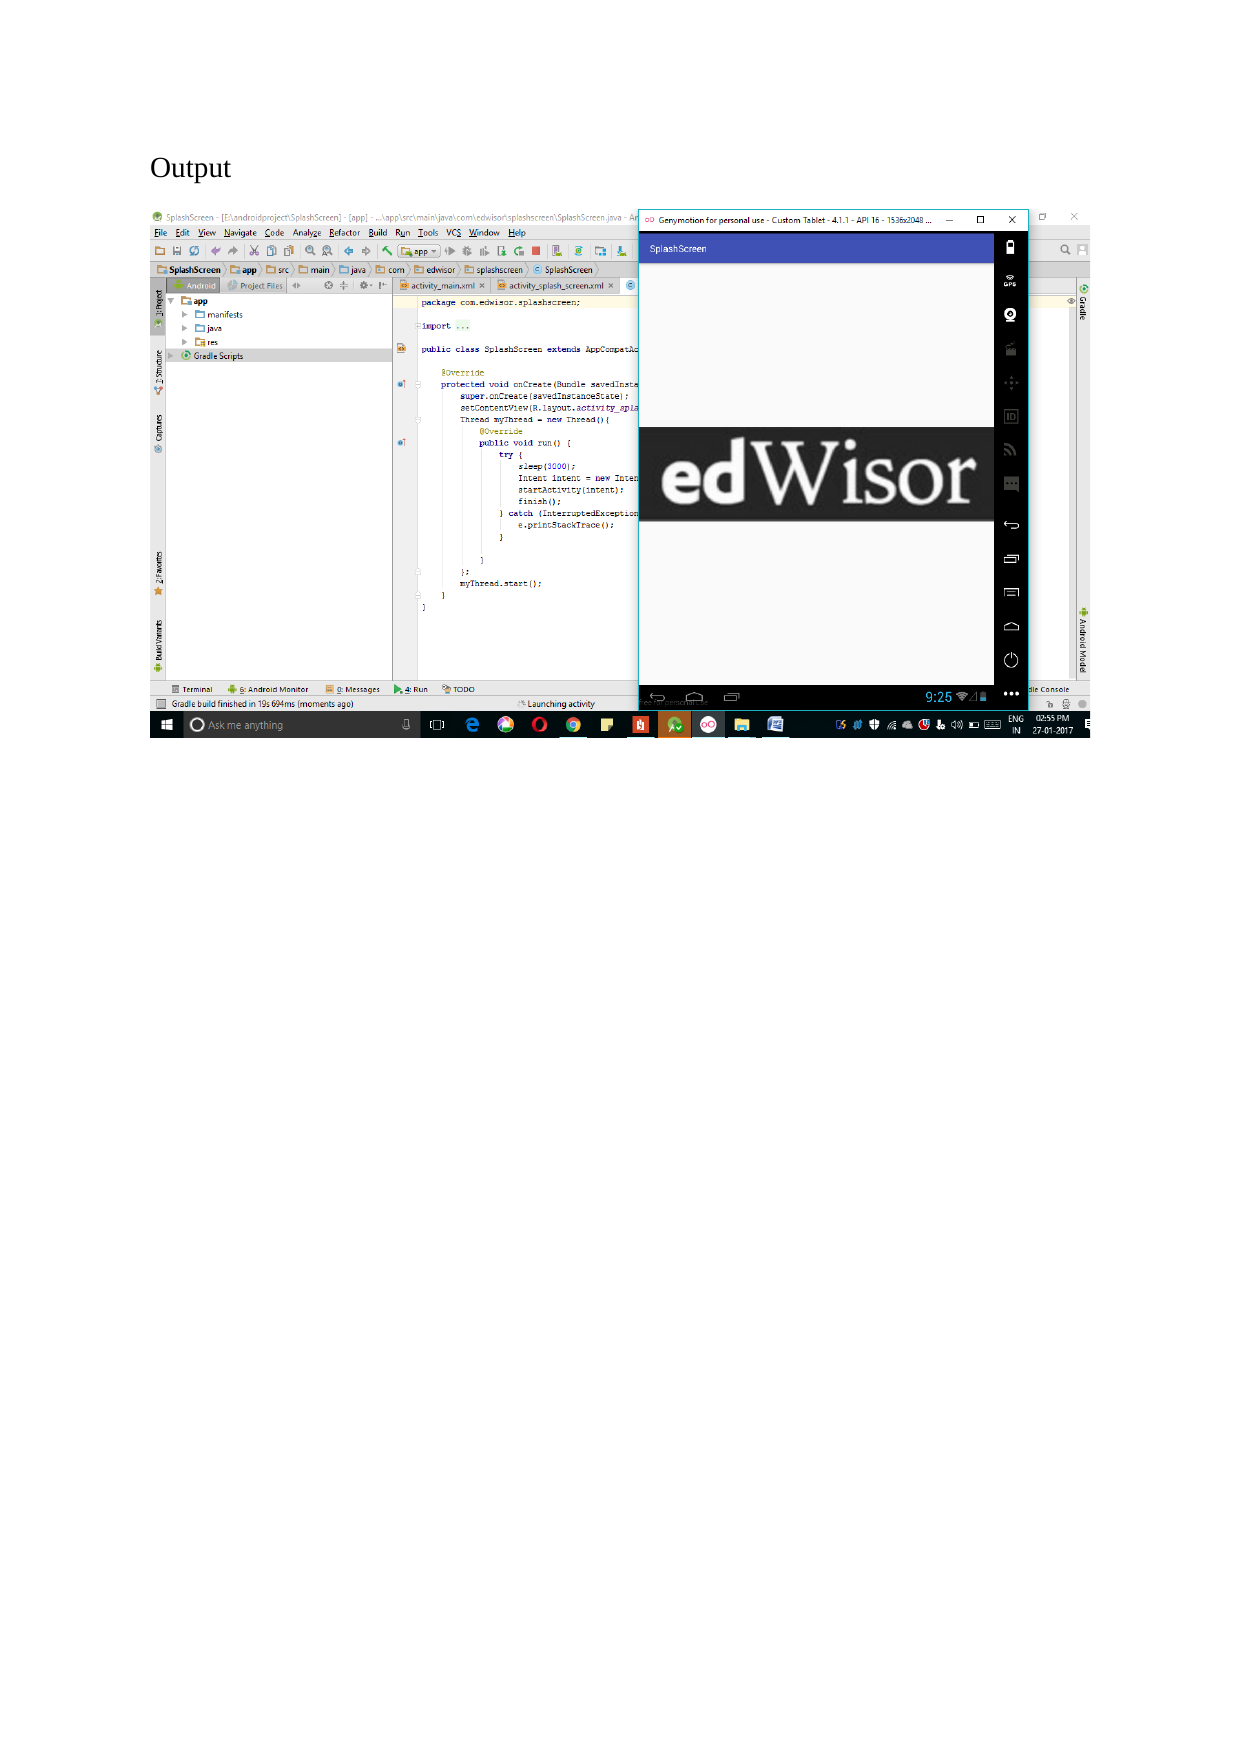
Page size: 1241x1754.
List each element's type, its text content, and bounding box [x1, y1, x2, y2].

picture [150, 209, 1091, 738]
text Output [150, 150, 1090, 183]
